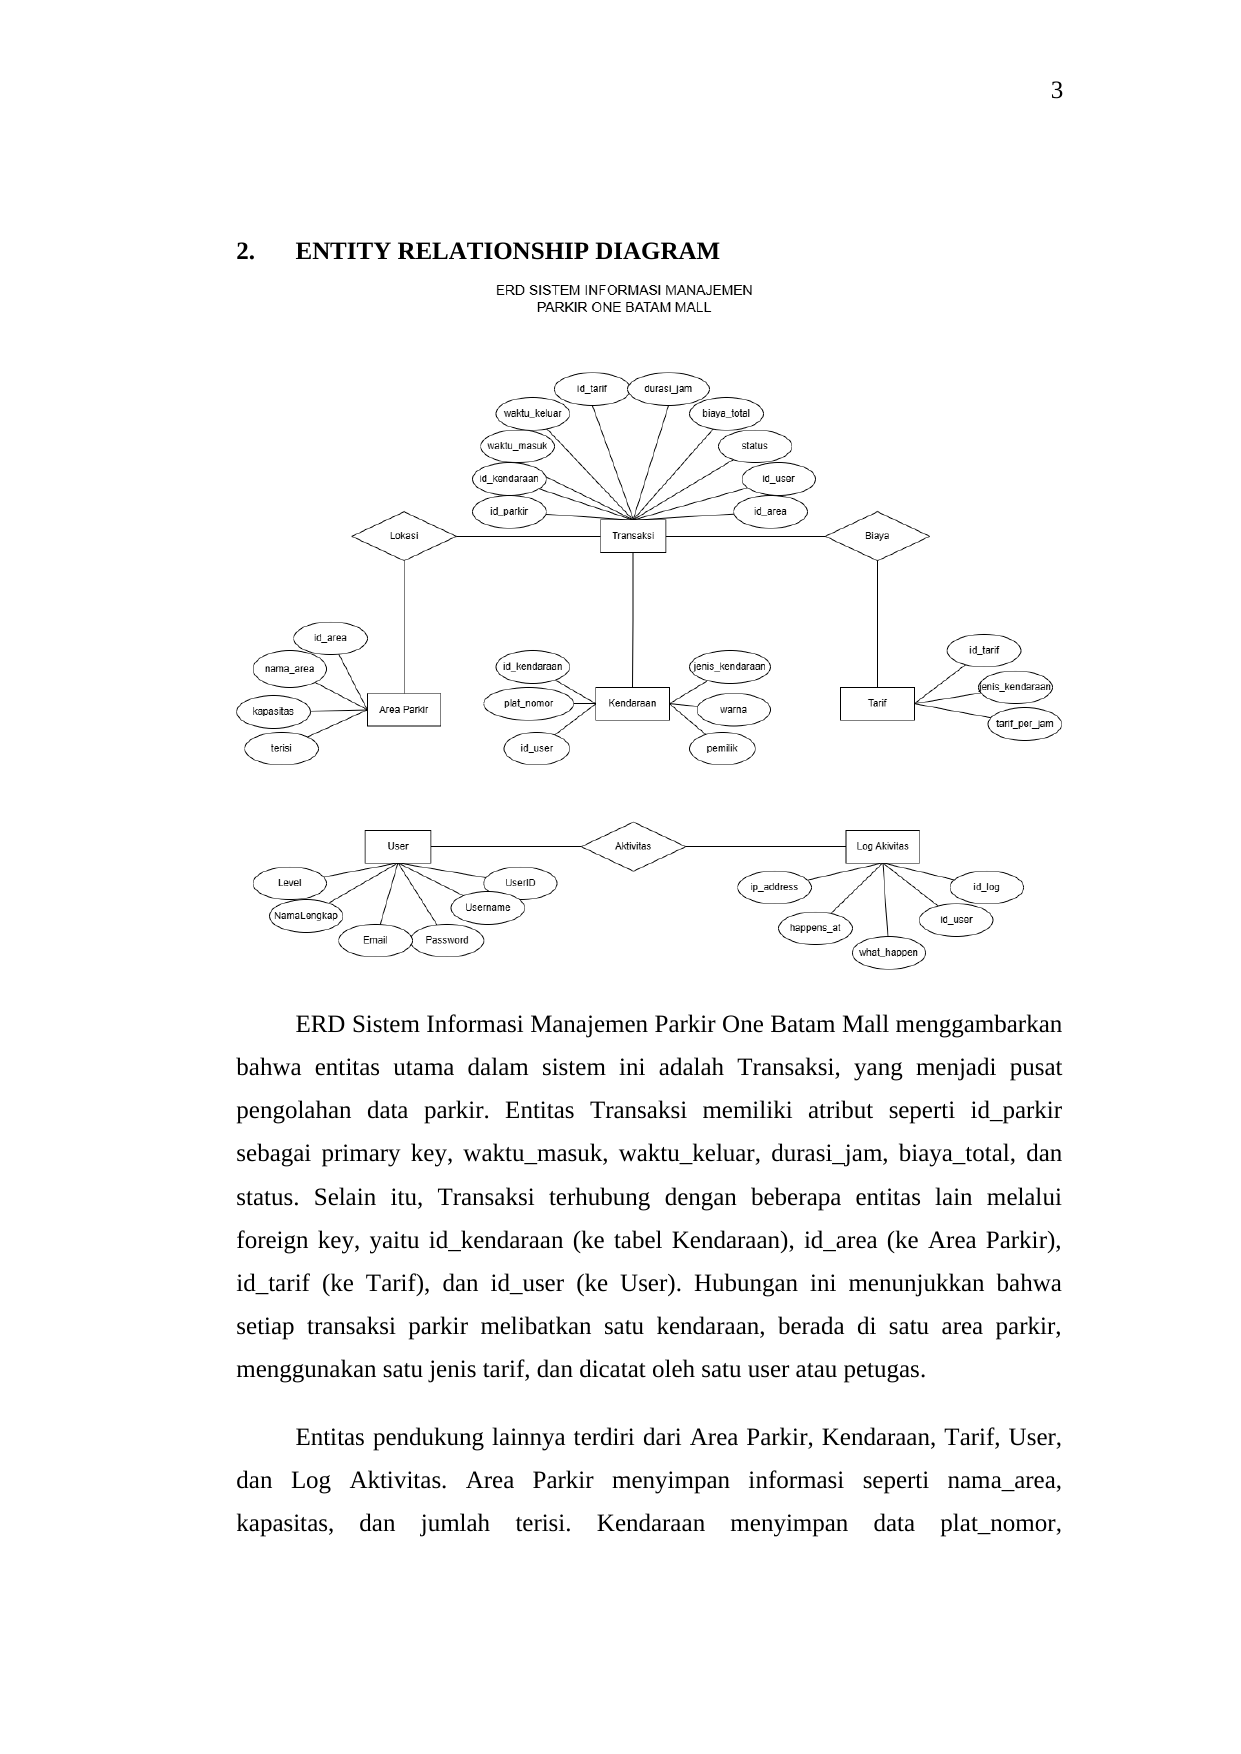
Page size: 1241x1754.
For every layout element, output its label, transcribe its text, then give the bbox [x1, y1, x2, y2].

list ENTITY RELATIONSHIP DIAGRAM [236, 236, 1063, 265]
text ERD Sistem Informasi Manajemen Parkir One Batam Mall menggambarkan bahwa entitas utama dalam sistem ini adalah Transaksi, yang menjadi pusat pengolahan data parkir. Entitas Transaksi memiliki atribut seperti id_parkir sebagai primary key, waktu_masuk, waktu_keluar, durasi_jam, biaya_total, dan status. Selain itu, Transaksi terhubung dengan beberapa entitas lain melalui foreign key, yaitu id_kendaraan (ke tabel Kendaraan), id_area (ke Area Parkir), id_tarif (ke Tarif), dan id_user (ke User). Hubungan ini menunjukkan bahwa setiap transaksi parkir melibatkan satu kendaraan, berada di satu area parkir, menggunakan satu jenis tarif, dan dicatat oleh satu user atau petugas. [236, 1009, 1063, 1383]
picture [236, 279, 1062, 970]
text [236, 1422, 1063, 1537]
